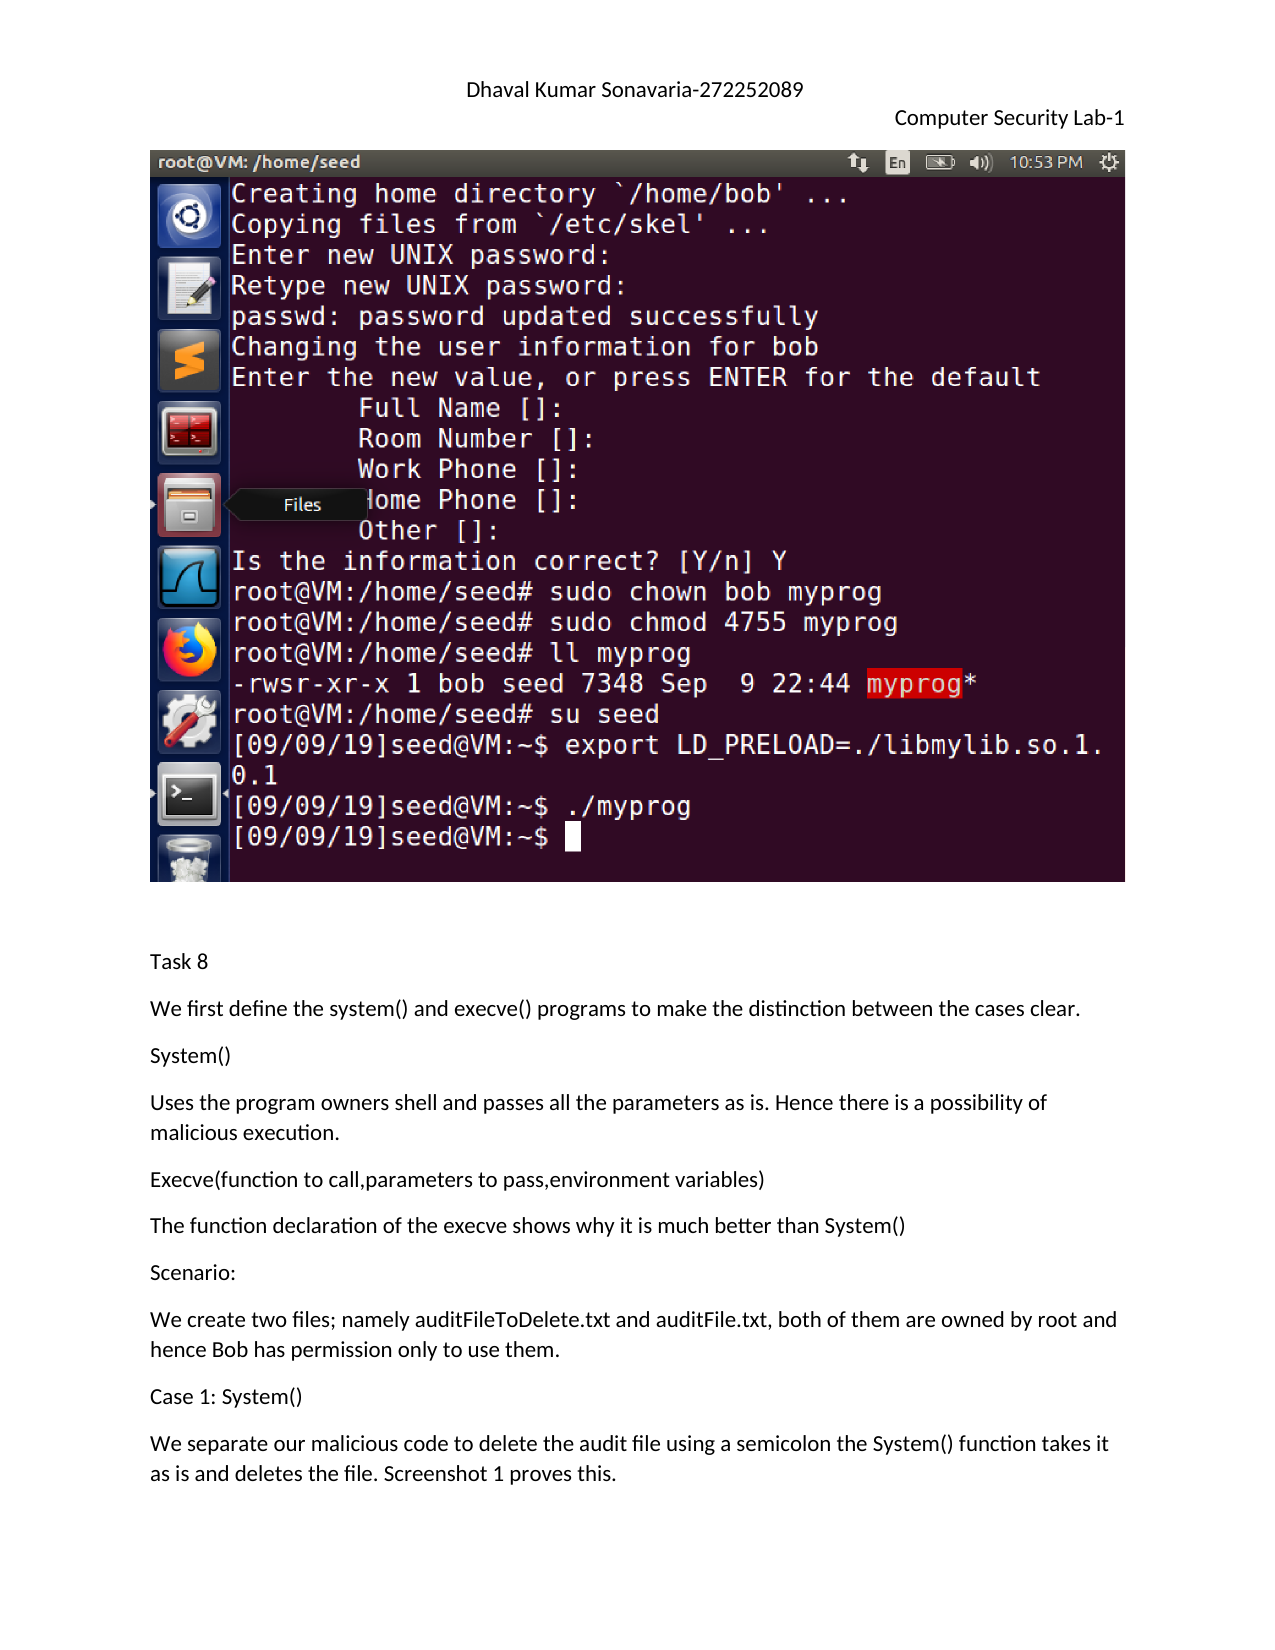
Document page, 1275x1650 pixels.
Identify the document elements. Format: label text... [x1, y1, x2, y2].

picture [150, 150, 1125, 882]
text We separate our malicious code to delete the audit file using a semicolon the System() function takes it as is and deletes the file. Screenshot 1 proves this. [150, 1429, 1125, 1487]
text System() [150, 1041, 1125, 1069]
text The function declaration of the execve shows why it is much better than System() [150, 1212, 1125, 1239]
text Case 1: System() [150, 1382, 1125, 1410]
text We create two files; namely auditFileToDelete.txt and auditFile.txt, both of them are owned by root and hence Bob has permission only to use them. [150, 1305, 1125, 1363]
text Execve(function to call,parameters to pass,environment variables) [150, 1165, 1125, 1193]
text Uses the program owners shell and passes all the parameters as is. Hence there is a possibility of malicious execution. [150, 1088, 1125, 1146]
text We first define the system() and execve() programs to make the distinction between the cases clear. [150, 994, 1125, 1022]
text Task 8 [150, 947, 1125, 975]
text Scenario: [150, 1258, 1125, 1286]
